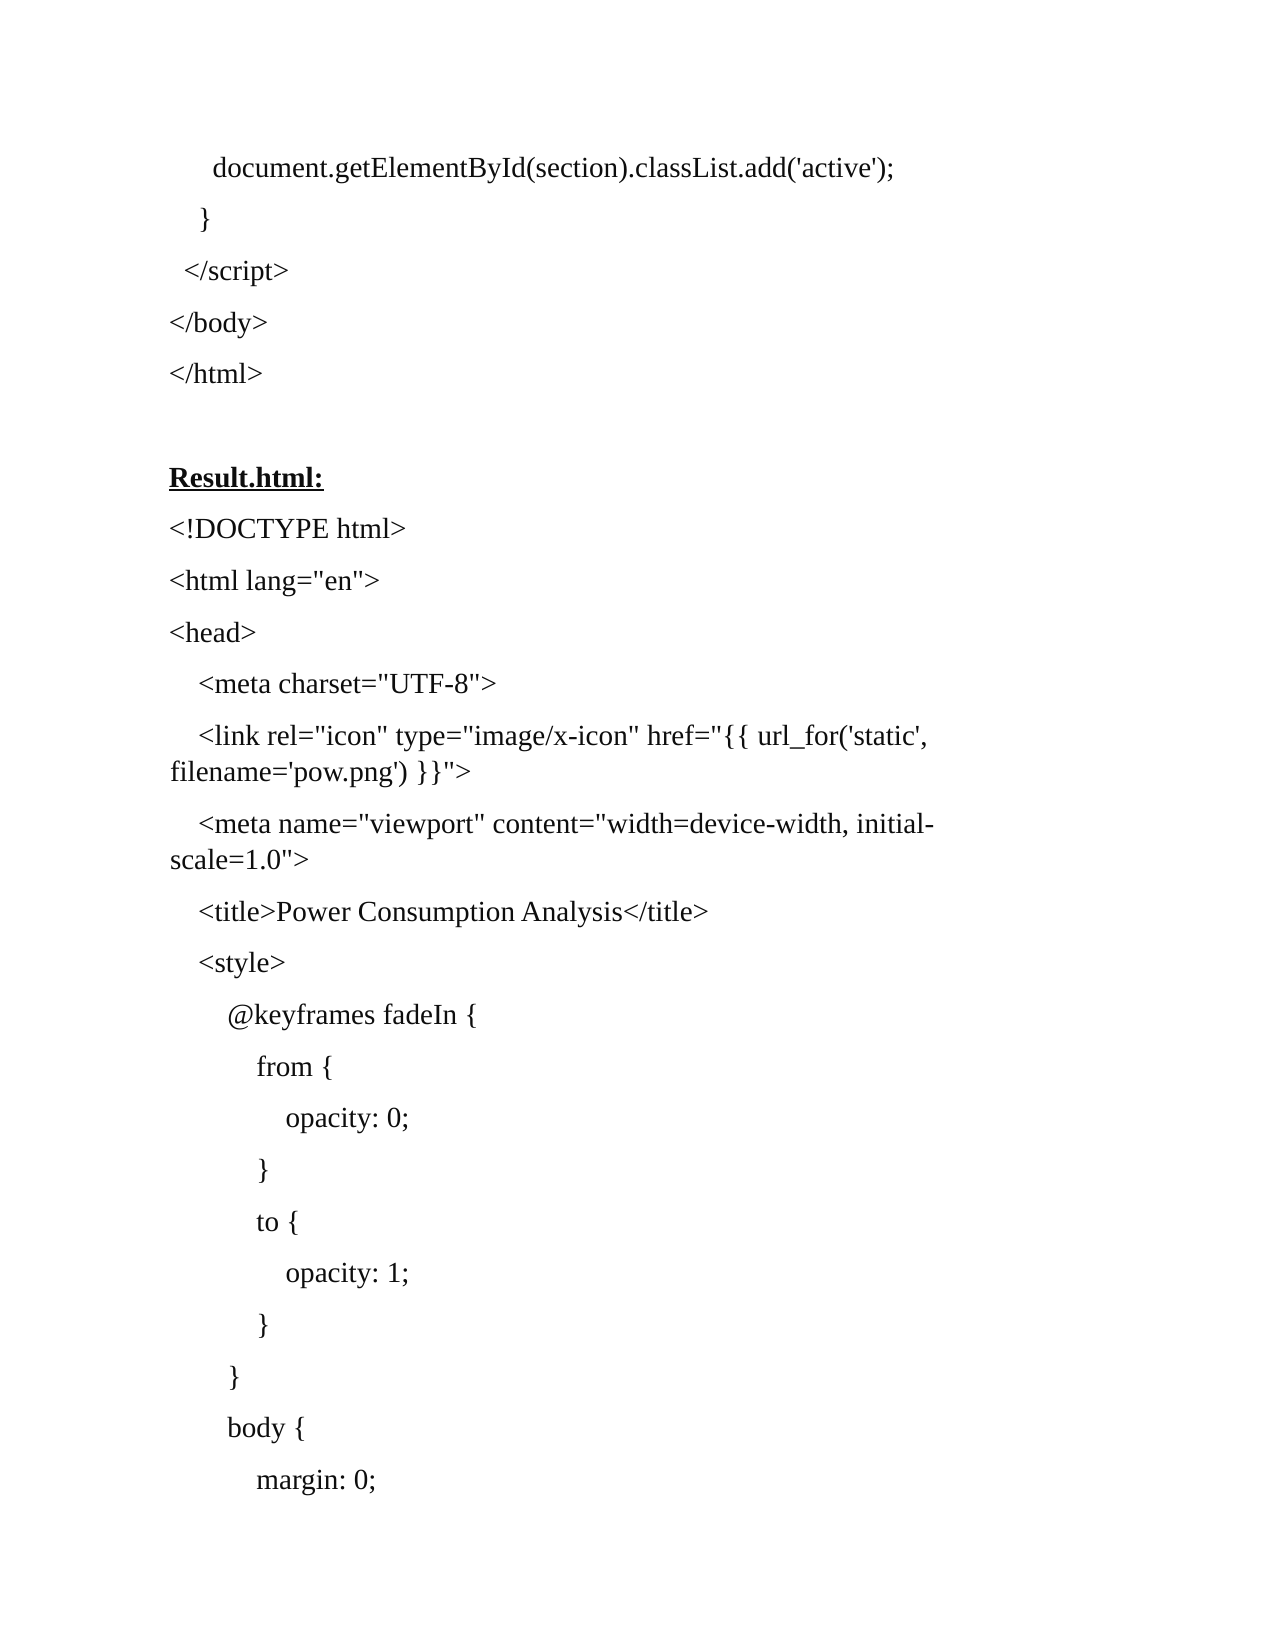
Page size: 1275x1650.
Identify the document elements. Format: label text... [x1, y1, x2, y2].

text margin: 0; [169, 1462, 1000, 1496]
text </body> [169, 305, 1000, 338]
text } [169, 1152, 1000, 1186]
text to { [169, 1204, 1000, 1237]
text } [169, 1307, 1000, 1341]
text opacity: 1; [169, 1256, 1000, 1289]
text <meta charset="UTF-8"> [169, 667, 1000, 700]
text <style> [169, 946, 1000, 979]
text </html> [169, 357, 1000, 390]
text opacity: 0; [169, 1101, 1000, 1134]
text <head> [169, 615, 1000, 648]
text from { [169, 1049, 1000, 1082]
text Result.html: [169, 460, 1000, 493]
text } [169, 202, 1000, 235]
text </script> [169, 253, 1000, 287]
text document.getElementById(section).classList.add('active'); [169, 150, 1000, 183]
text <html lang="en"> [169, 563, 1000, 597]
text <meta name="viewport" content="width=device-width, initial-scale=1.0"> [169, 806, 1000, 876]
text } [169, 1359, 1000, 1392]
text <title>Power Consumption Analysis</title> [169, 894, 1000, 927]
text body { [169, 1411, 1000, 1444]
text <!DOCTYPE html> [169, 512, 1000, 545]
text <link rel="icon" type="image/x-icon" href="{{ url_for('static', filename='pow.png') }}"> [169, 718, 1000, 788]
text @keyframes fadeIn { [169, 997, 1000, 1031]
